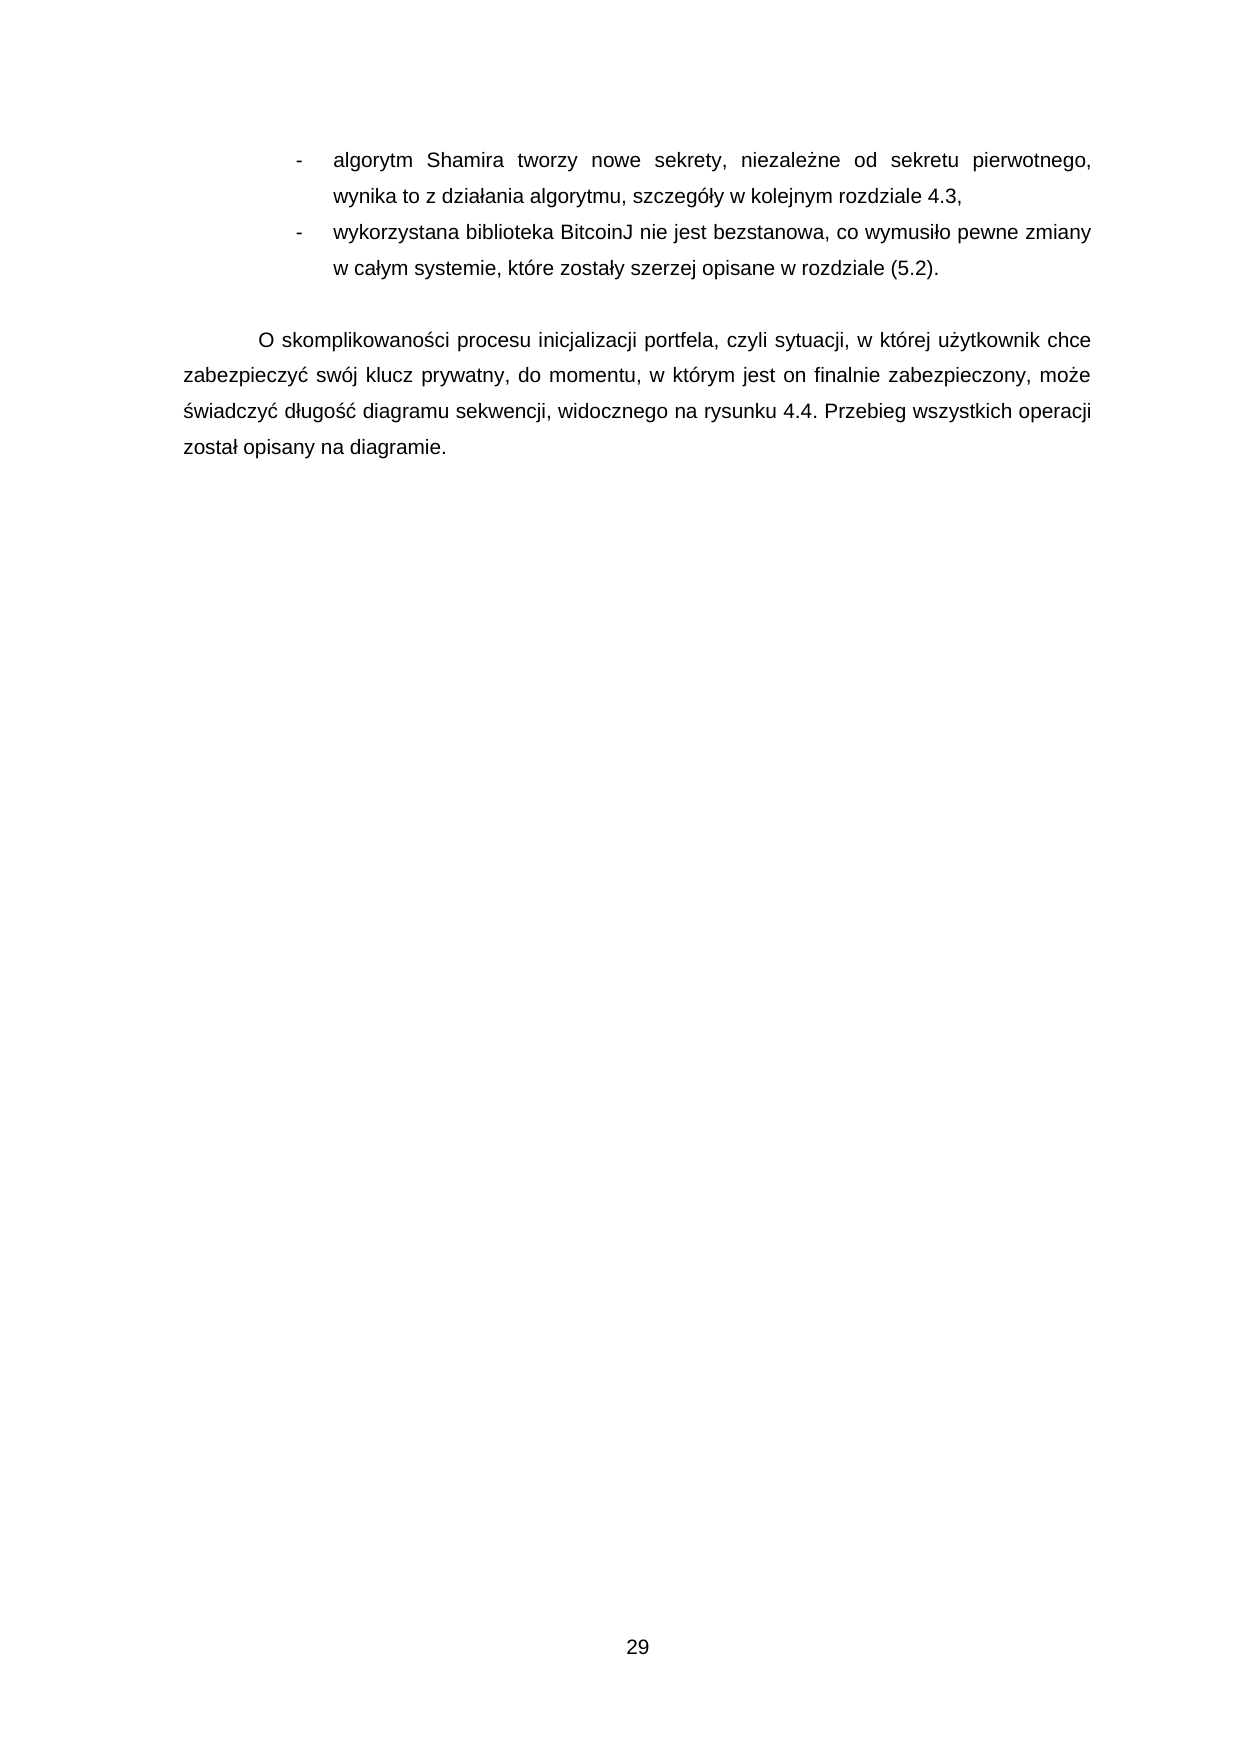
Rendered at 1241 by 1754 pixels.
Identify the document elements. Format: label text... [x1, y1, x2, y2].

list algorytm Shamira tworzy nowe sekrety, niezależne od sekretu pierwotnego, wynika to z działania algorytmu, szczegóły w kolejnym rozdziale 4.3, [296, 148, 1092, 208]
list wykorzystana biblioteka BitcoinJ nie jest bezstanowa, co wymusiło pewne zmiany w całym systemie, które zostały szerzej opisane w rozdziale (5.2). [296, 219, 1092, 279]
text O skomplikowaności procesu inicjalizacji portfela, czyli sytuacji, w której użytkownik chce zabezpieczyć swój klucz prywatny, do momentu, w którym jest on finalnie zabezpieczony, może świadczyć długość diagramu sekwencji, widocznego na rysunku 4.4. Przebieg wszystkich operacji został opisany na diagramie. [183, 327, 1092, 459]
